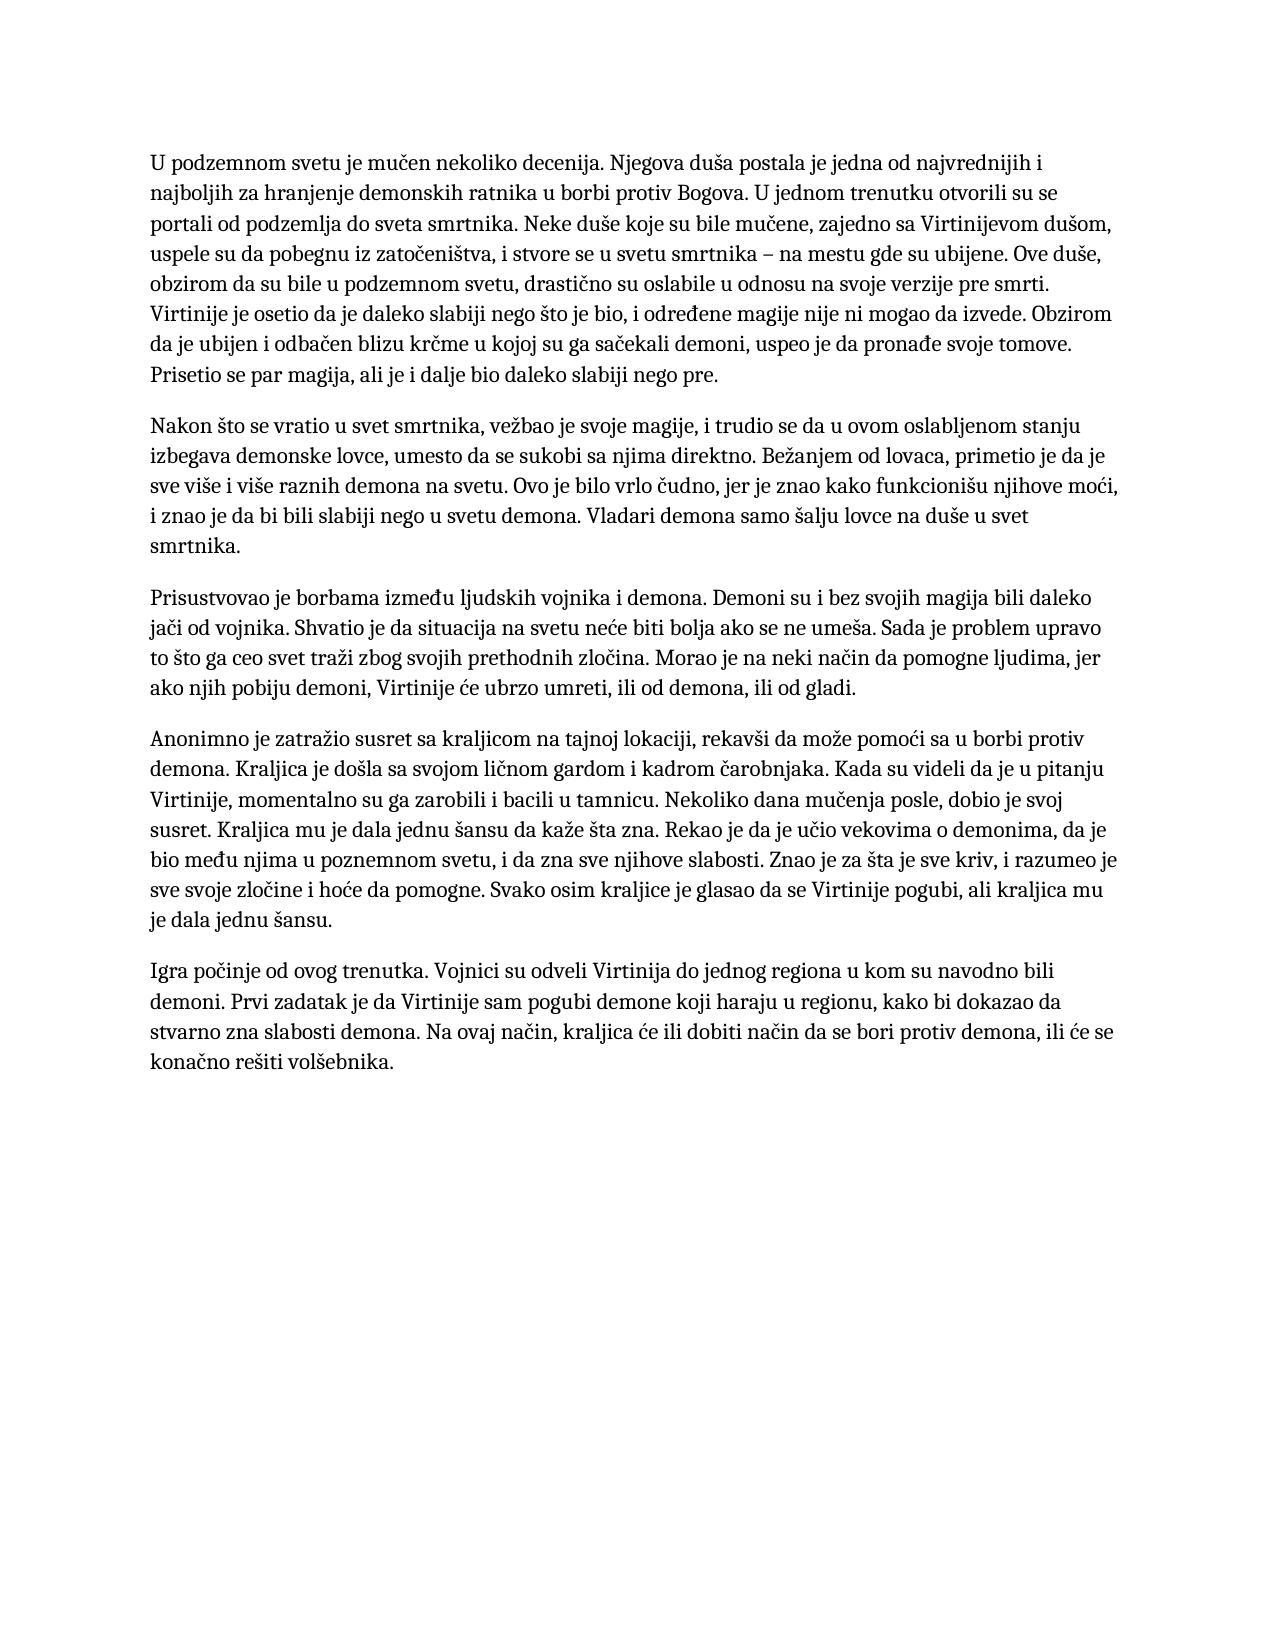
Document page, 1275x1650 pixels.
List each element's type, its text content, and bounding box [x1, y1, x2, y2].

text Nakon što se vratio u svet smrtnika, vežbao je svoje magije, i trudio se da u ovom oslabljenom stanju izbegava demonske lovce, umesto da se sukobi sa njima direktno. Bežanjem od lovaca, primetio je da je sve više i više raznih demona na svetu. Ovo je bilo vrlo čudno, jer je znao kako funkcionišu njihove moći, i znao je da bi bili slabiji nego u svetu demona. Vladari demona samo šalju lovce na duše u svet smrtnika. [150, 412, 1125, 560]
text Igra počinje od ovog trenutka. Vojnici su odveli Virtinija do jednog regiona u kom su navodno bili demoni. Prvi zadatak je da Virtinije sam pogubi demone koji haraju u regionu, kako bi dokazao da stvarno zna slabosti demona. Na ovaj način, kraljica će ili dobiti način da se bori protiv demona, ili će se konačno rešiti volšebnika. [150, 958, 1125, 1075]
text Prisustvovao je borbama između ljudskih vojnika i demona. Demoni su i bez svojih magija bili daleko jači od vojnika. Shvatio je da situacija na svetu neće biti bolja ako se ne umeša. Sada je problem upravo to što ga ceo svet traži zbog svojih prethodnih zločina. Morao je na neki način da pomogne ljudima, jer ako njih pobiju demoni, Virtinije će ubrzo umreti, ili od demona, ili od gladi. [150, 584, 1125, 701]
text Anonimno je zatražio susret sa kraljicom na tajnoj lokaciji, rekavši da može pomoći sa u borbi protiv demona. Kraljica je došla sa svojom ličnom gardom i kadrom čarobnjaka. Kada su videli da je u pitanju Virtinije, momentalno su ga zarobili i bacili u tamnicu. Nekoliko dana mučenja posle, dobio je svoj susret. Kraljica mu je dala jednu šansu da kaže šta zna. Rekao je da je učio vekovima o demonima, da je bio među njima u poznemnom svetu, i da zna sve njihove slabosti. Znao je za šta je sve kriv, i razumeo je sve svoje zločine i hoće da pomogne. Svako osim kraljice je glasao da se Virtinije pogubi, ali kraljica mu je dala jednu šansu. [150, 726, 1125, 934]
text U podzemnom svetu je mučen nekoliko decenija. Njegova duša postala je jedna od najvrednijih i najboljih za hranjenje demonskih ratnika u borbi protiv Bogova. U jednom trenutku otvorili su se portali od podzemlja do sveta smrtnika. Neke duše koje su bile mučene, zajedno sa Virtinijevom dušom, uspele su da pobegnu iz zatočeništva, i stvore se u svetu smrtnika – na mestu gde su ubijene. Ove duše, obzirom da su bile u podzemnom svetu, drastično su oslabile u odnosu na svoje verzije pre smrti. Virtinije je osetio da je daleko slabiji nego što je bio, i određene magije nije ni mogao da izvede. Obzirom da je ubijen i odbačen blizu krčme u kojoj su ga sačekali demoni, uspeo je da pronađe svoje tomove. Prisetio se par magija, ali je i dalje bio daleko slabiji nego pre. [150, 150, 1125, 388]
